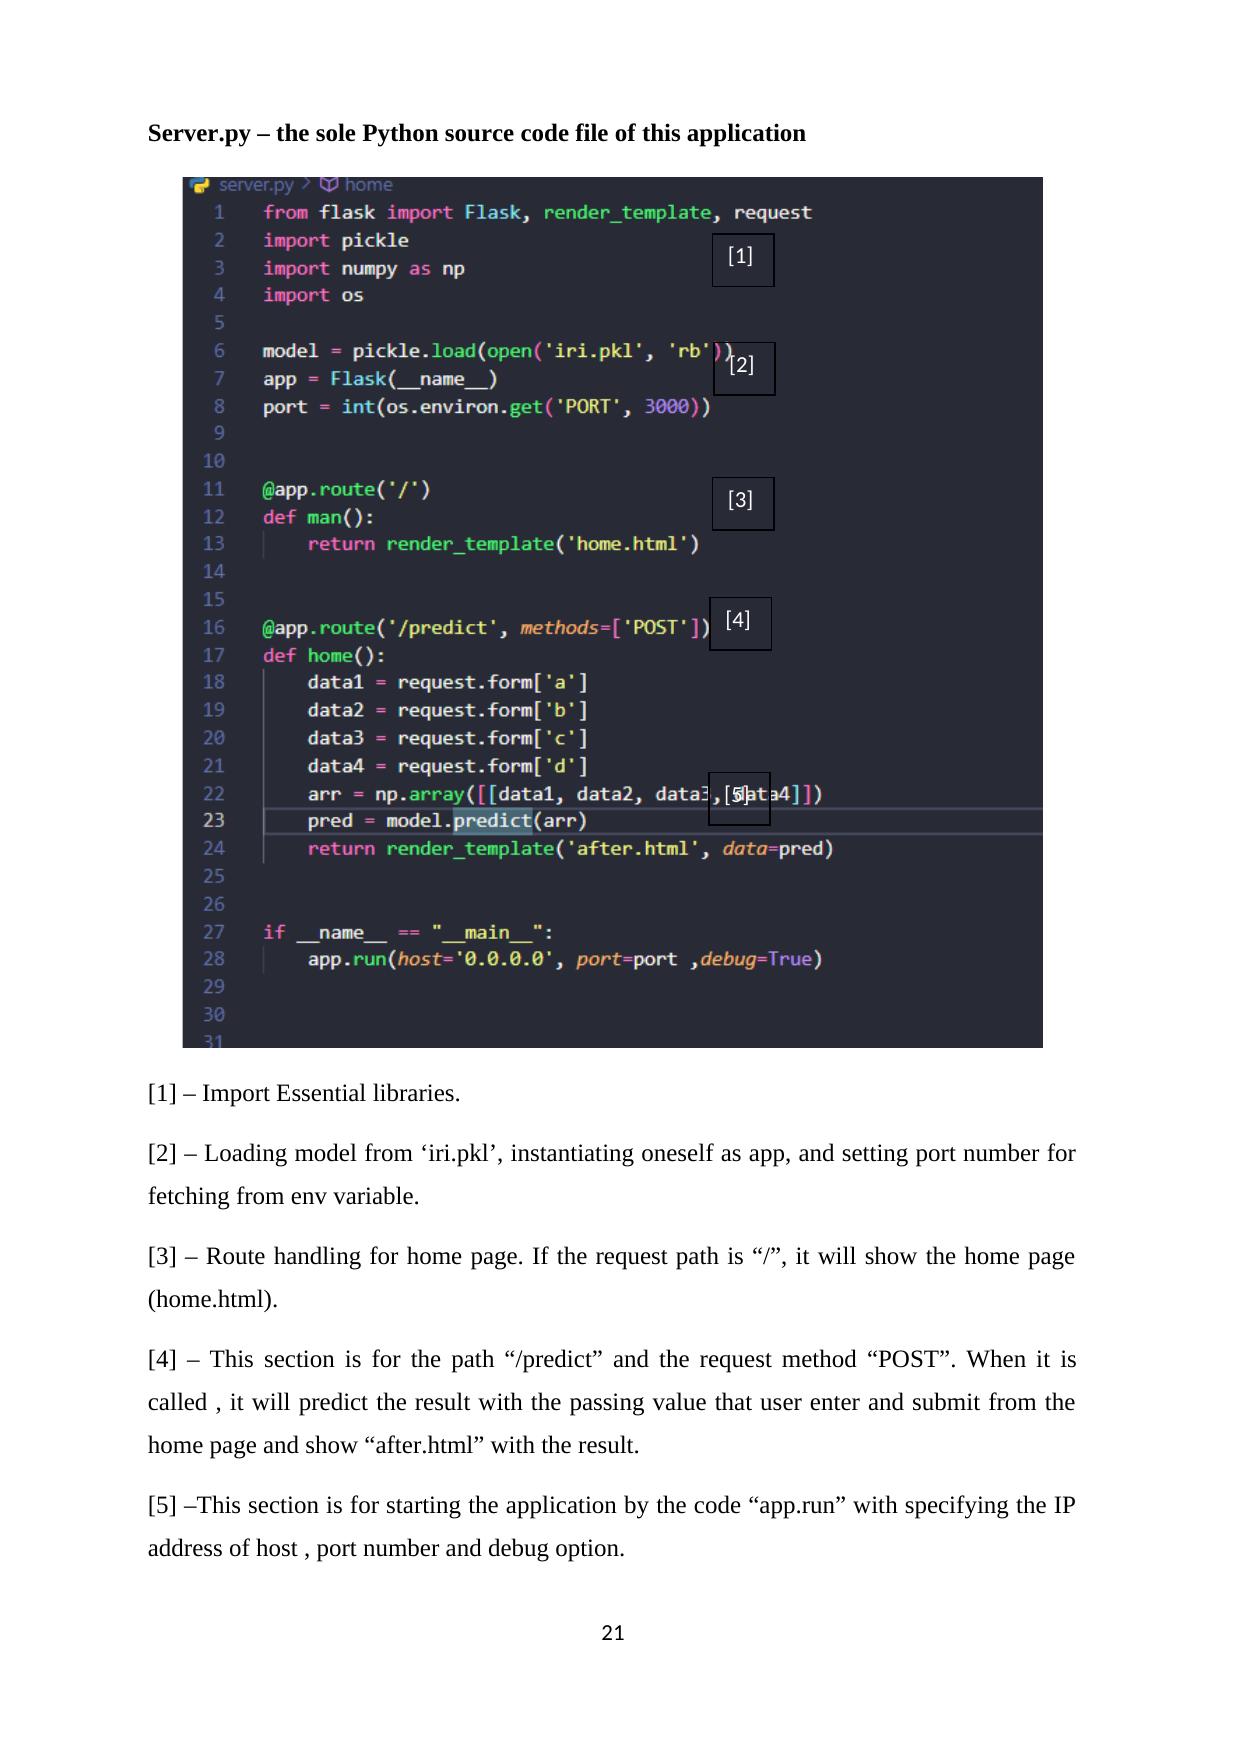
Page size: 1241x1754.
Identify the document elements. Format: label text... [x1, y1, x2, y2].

text [3] – Route handling for home page. If the request path is “/”, it will show the home page (home.html). [148, 1241, 1078, 1313]
picture [182, 177, 1043, 1048]
text [1] – Import Essential libraries. [148, 1078, 1078, 1107]
text [5] –This section is for starting the application by the code “app.run” with specifying the IP address of host , port number and debug option. [148, 1490, 1078, 1562]
text Server.py – the sole Python source code file of this application [148, 118, 1078, 147]
text [4] – This section is for the path “/predict” and the request method “POST”. When it is called , it will predict the result with the passing value that user enter and submit from the home page and show “after.html” with the result. [148, 1344, 1078, 1459]
text [2] – Loading model from ‘iri.pkl’, instantiating oneself as app, and setting port number for fetching from env variable. [148, 1138, 1078, 1210]
